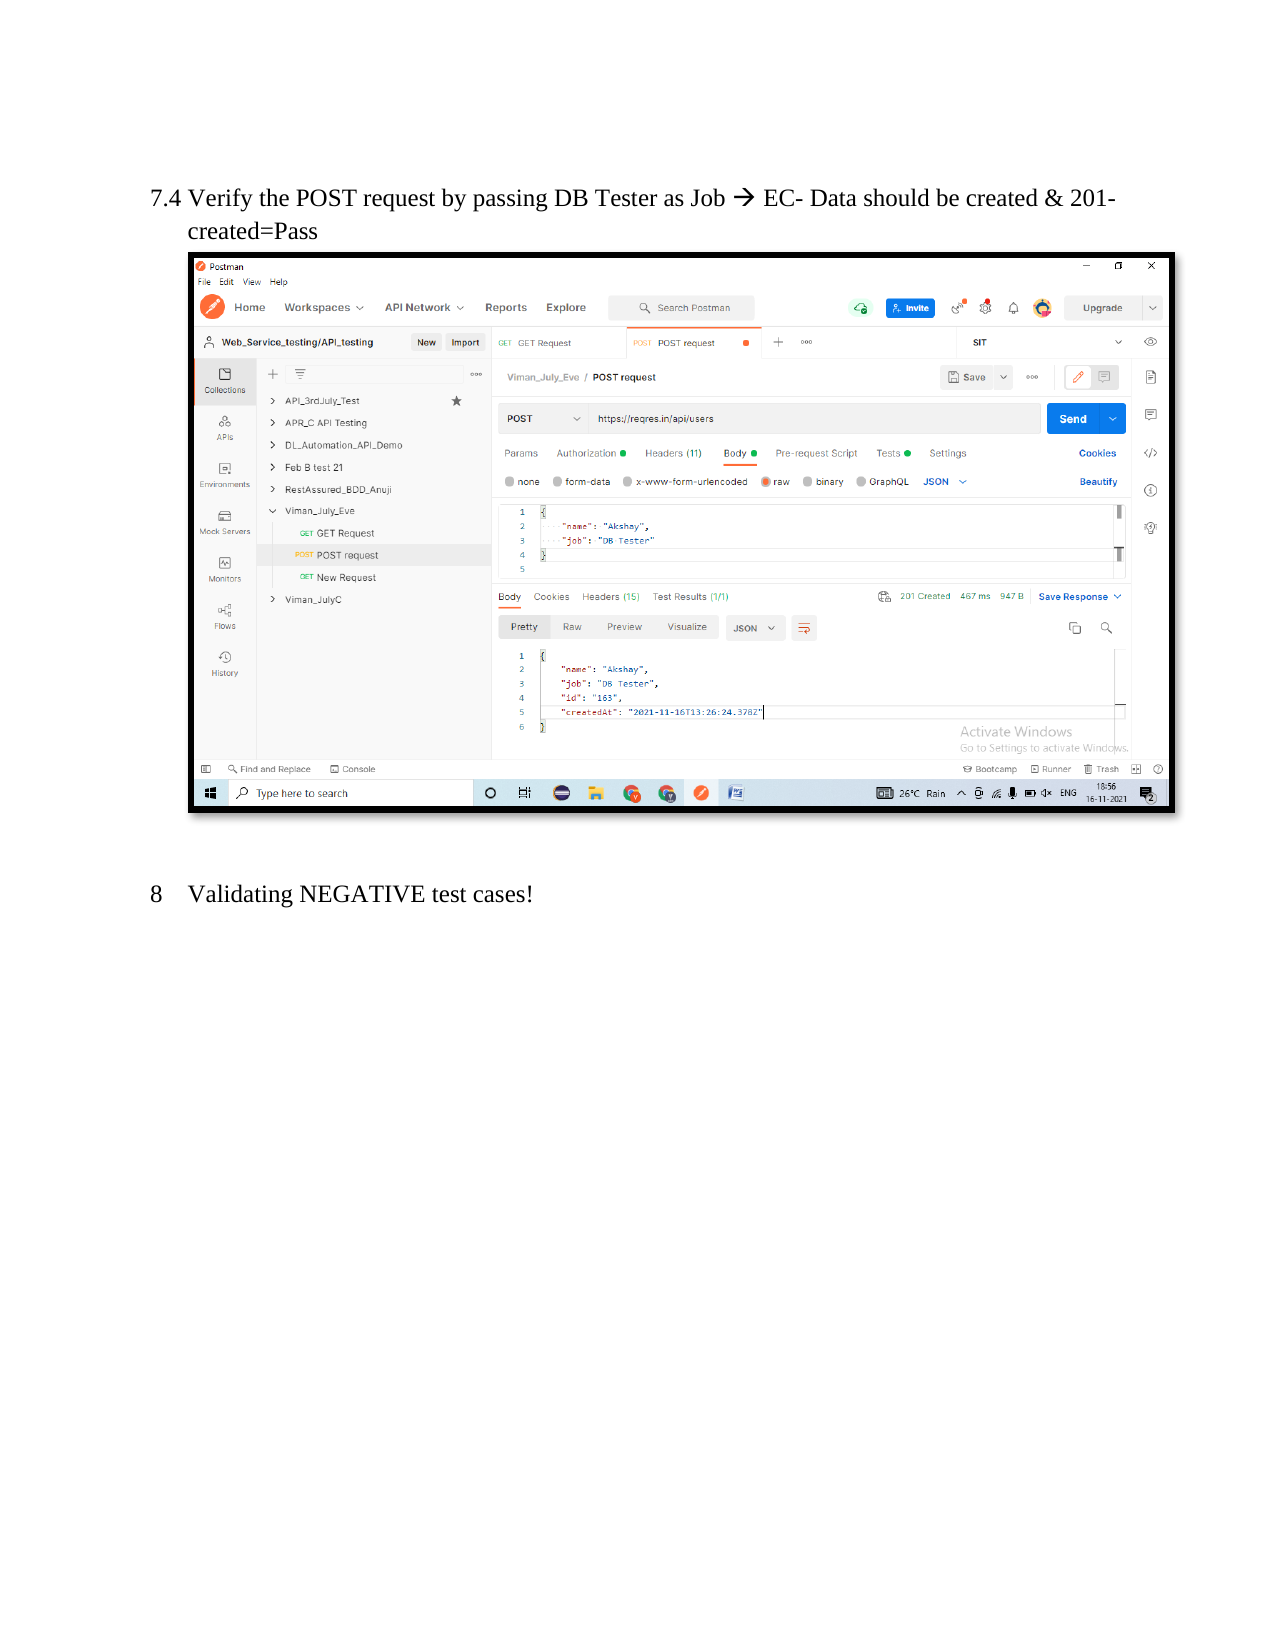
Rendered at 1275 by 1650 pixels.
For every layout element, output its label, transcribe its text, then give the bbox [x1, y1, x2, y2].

picture [194, 258, 1169, 806]
list Validating NEGATIVE test cases! [150, 879, 1125, 908]
